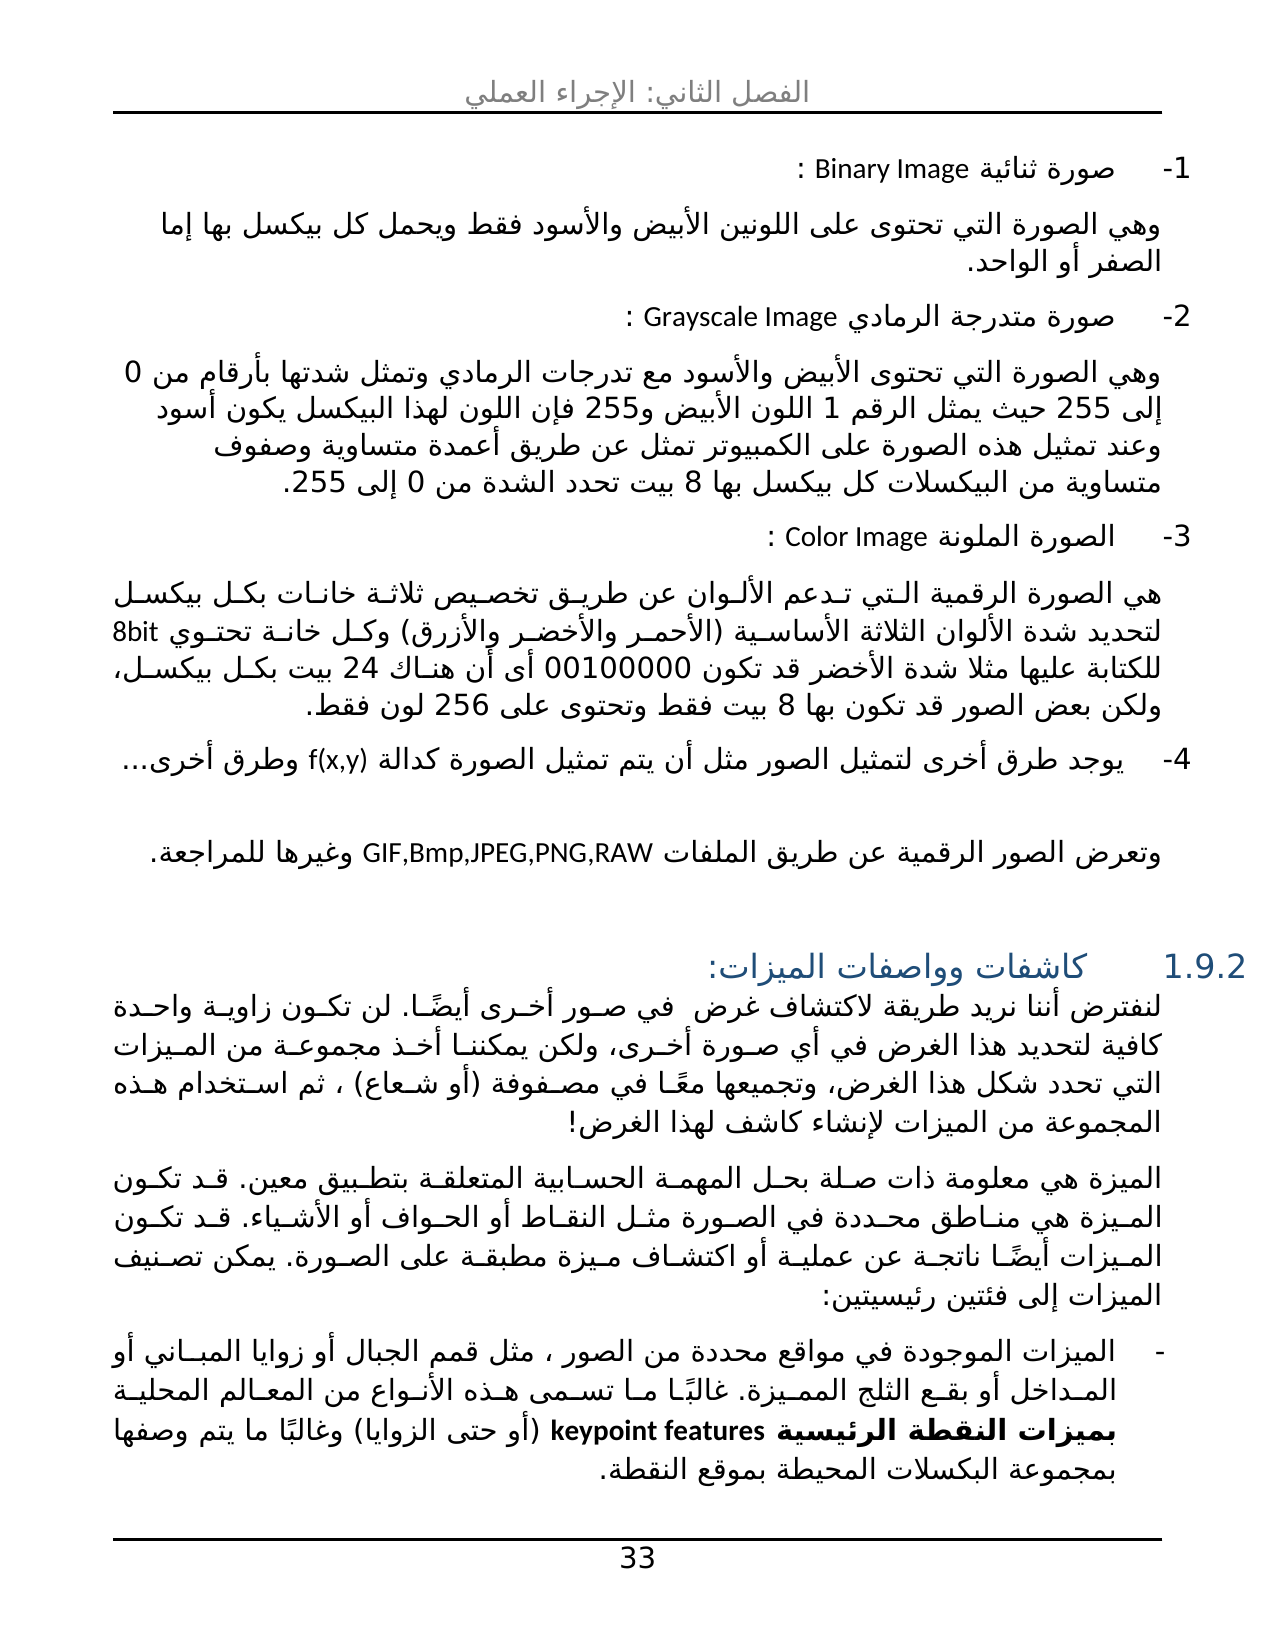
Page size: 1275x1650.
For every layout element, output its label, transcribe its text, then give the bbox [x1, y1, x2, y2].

text وهي الصورة التي تحتوى الأبيض والأسود مع تدرجات الرمادي وتمثل شدتها بأرقام من 0 إلى 255 حيث يمثل الرقم 1 اللون الأبيض و255 فإن اللون لهذا البيكسل يكون أسود وعند تمثيل هذه الصورة على الكمبيوتر تمثل عن طريق أعمدة متساوية وصفوف متساوية من البيكسلات كل بيكسل بها 8 بيت تحدد الشدة من 0 إلى 255. [112, 355, 1162, 499]
text لنفترض أننا نريد طريقة لاكتشاف غرض في صور أخرى أيضًا. لن تكون زاوية واحدة كافية لتحديد هذا الغرض في أي صورة أخرى، ولكن يمكننا أخذ مجموعة من الميزات التي تحدد شكل هذا الغرض، وتجميعها معًا في مصفوفة (أو شعاع) ، ثم استخدام هذه المجموعة من الميزات لإنشاء كاشف لهذا الغرض! [112, 989, 1162, 1140]
text الميزة هي معلومة ذات صلة بحل المهمة الحسابية المتعلقة بتطبيق معين. قد تكون الميزة هي مناطق محددة في الصورة مثل النقاط أو الحواف أو الأشياء. قد تكون الميزات أيضًا ناتجة عن عملية أو اكتشاف ميزة مطبقة على الصورة. يمكن تصنيف الميزات إلى فئتين رئيسيتين: [112, 1161, 1162, 1312]
text هي الصورة الرقمية التي تدعم الألوان عن طريق تخصيص ثلاثة خانات بكل بيكسل لتحديد شدة الألوان الثلاثة الأساسية (الأحمر والأخضر والأزرق) وكل خانة تحتوي 8bit للكتابة عليها مثلا شدة الأخضر قد تكون 00100000 أى أن هناك 24 بيت بكل بيكسل، ولكن بعض الصور قد تكون بها 8 بيت فقط وتحتوى على 256 لون فقط. [112, 576, 1162, 722]
list صورة ثنائية Binary Image : [112, 150, 1162, 186]
list الصورة الملونة Color Image : [112, 518, 1162, 554]
text وتعرض الصور الرقمية عن طريق الملفات GIF,Bmp,JPEG,PNG,RAW وغيرها للمراجعة. [112, 834, 1162, 870]
list صورة متدرجة الرمادي Grayscale Image : [112, 298, 1162, 333]
list يوجد طرق أخرى لتمثيل الصور مثل أن يتم تمثيل الصورة كدالة f(x,y) وطرق أخرى... [112, 741, 1162, 777]
list الميزات الموجودة في مواقع محددة من الصور ، مثل قمم الجبال أو زوايا المباني أو المداخل أو بقع الثلج المميزة. غالبًا ما تسمى هذه الأنواع من المعالم المحلية بميزات النقطة الرئيسية keypoint features (أو حتى الزوايا) وغالبًا ما يتم وصفها بمجموعة البكسلات المحيطة بموقع النقطة. [112, 1334, 1155, 1486]
subtitle كاشفات وواصفات الميزات: [112, 947, 1162, 986]
text وهي الصورة التي تحتوى على اللونين الأبيض والأسود فقط ويحمل كل بيكسل بها إما الصفر أو الواحد. [112, 208, 1162, 278]
